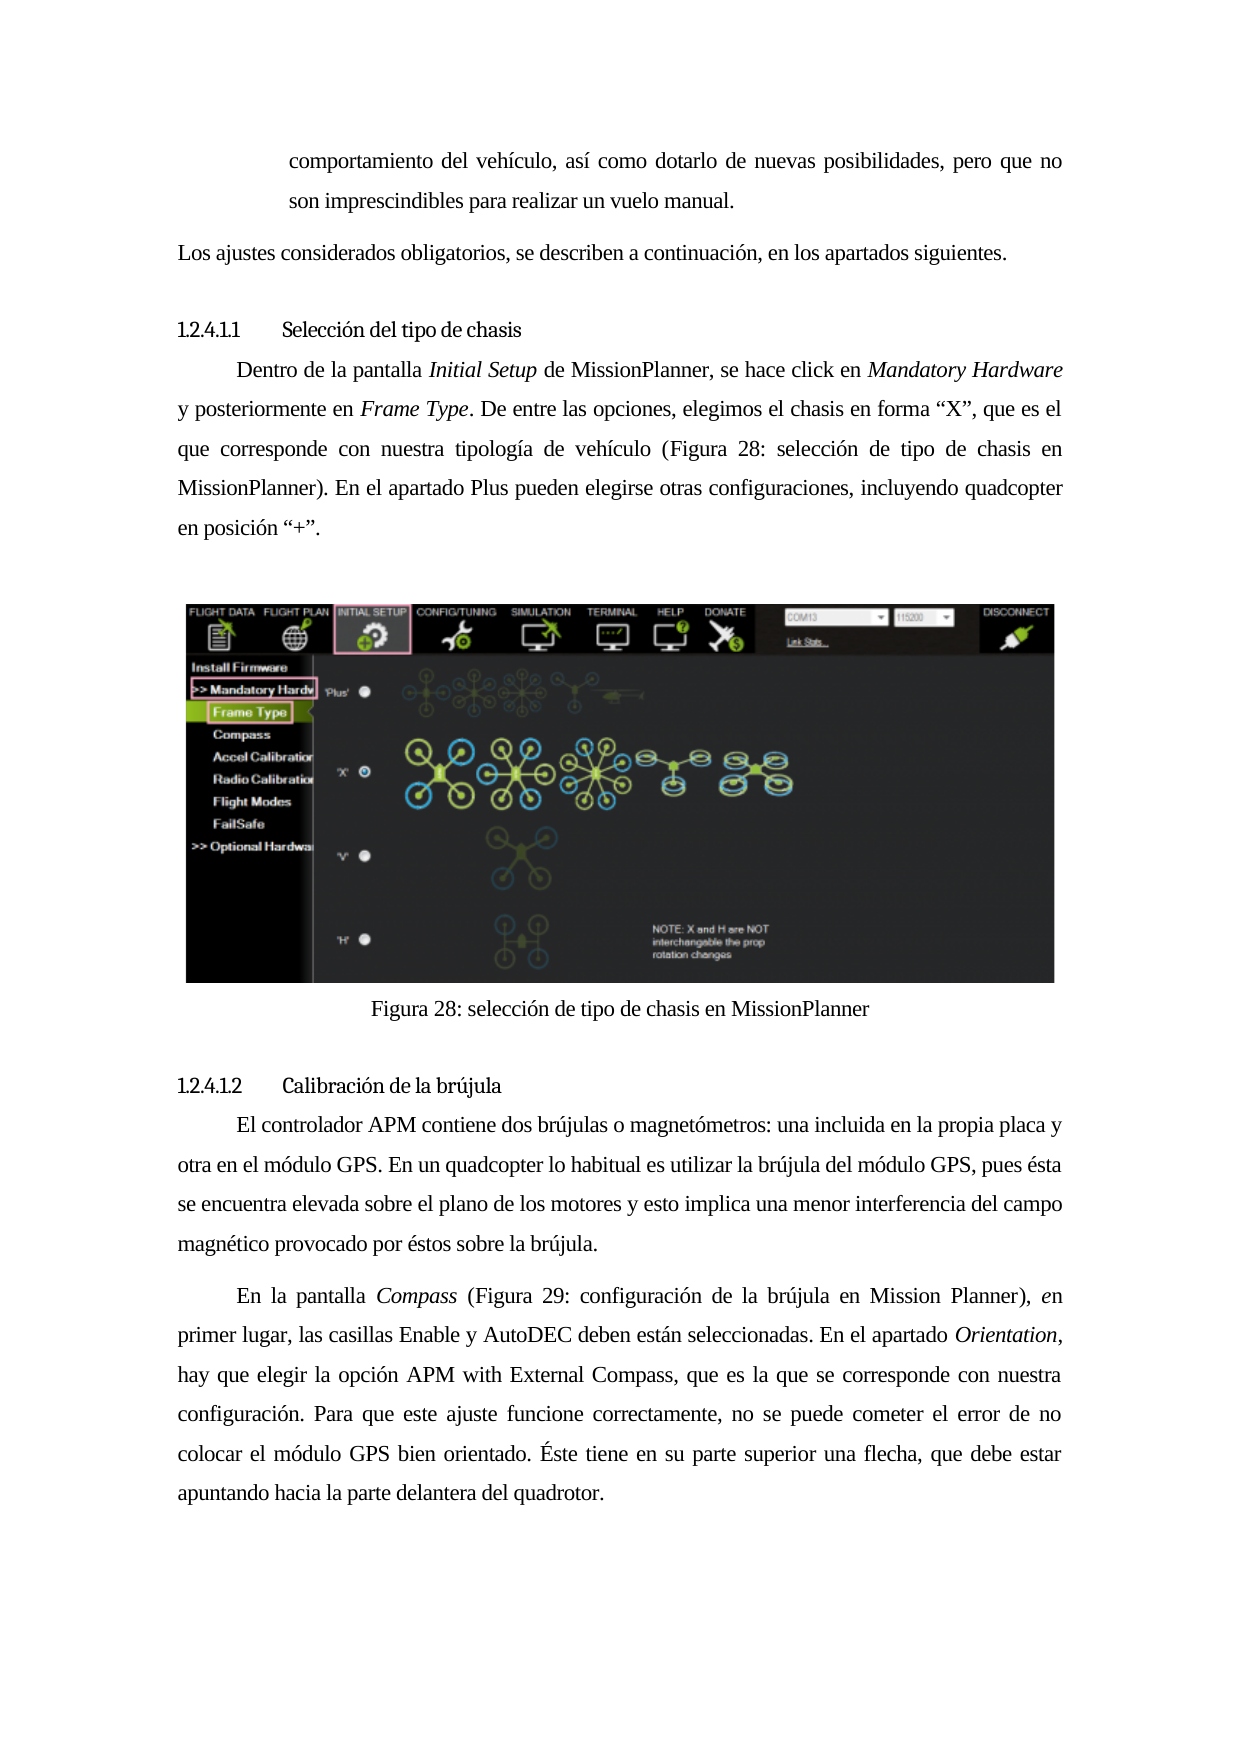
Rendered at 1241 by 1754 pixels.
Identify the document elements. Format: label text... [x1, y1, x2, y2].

text El controlador APM contiene dos brújulas o magnetómetros: una incluida en la propia placa y otra en el módulo GPS. En un quadcopter lo habitual es utilizar la brújula del módulo GPS, pues ésta se encuentra elevada sobre el plano de los motores y esto implica una menor interferencia del campo magnético provocado por éstos sobre la brújula. [177, 1111, 1063, 1256]
text Dentro de la pantalla Initial Setup de MissionPlanner, se hace click en Mandatory Hardware y posteriormente en Frame Type. De entre las opciones, elegimos el chasis en forma “X”, que es el que corresponde con nuestra tipología de vehículo (Figura 28: selección de tipo de chasis en MissionPlanner). En el apartado Plus pueden elegirse otras configuraciones, incluyendo quadcopter en posición “+”. [177, 356, 1063, 540]
text Figura 28: selección de tipo de chasis en MissionPlanner [177, 995, 1063, 1021]
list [251, 148, 1063, 213]
text En la pantalla Compass (Figura 29: configuración de la brújula en Mission Planner), en primer lugar, las casillas Enable y AutoDEC deben están seleccionadas. En el apartado Orientation, hay que elegir la opción APM with External Compass, que es la que se corresponde con nuestra configuración. Para que este ajuste funcione correctamente, no se puede cometer el error de no colocar el módulo GPS bien orientado. Éste tiene en su parte superior una flecha, que debe estar apuntando hacia la parte delantera del quadrotor. [177, 1282, 1063, 1505]
picture [185, 604, 1055, 983]
subtitle Selección del tipo de chasis [177, 317, 1063, 343]
subtitle Calibración de la brújula [177, 1072, 1063, 1099]
text Los ajustes considerados obligatorios, se describen a continuación, en los apartados siguientes. [177, 239, 1063, 265]
